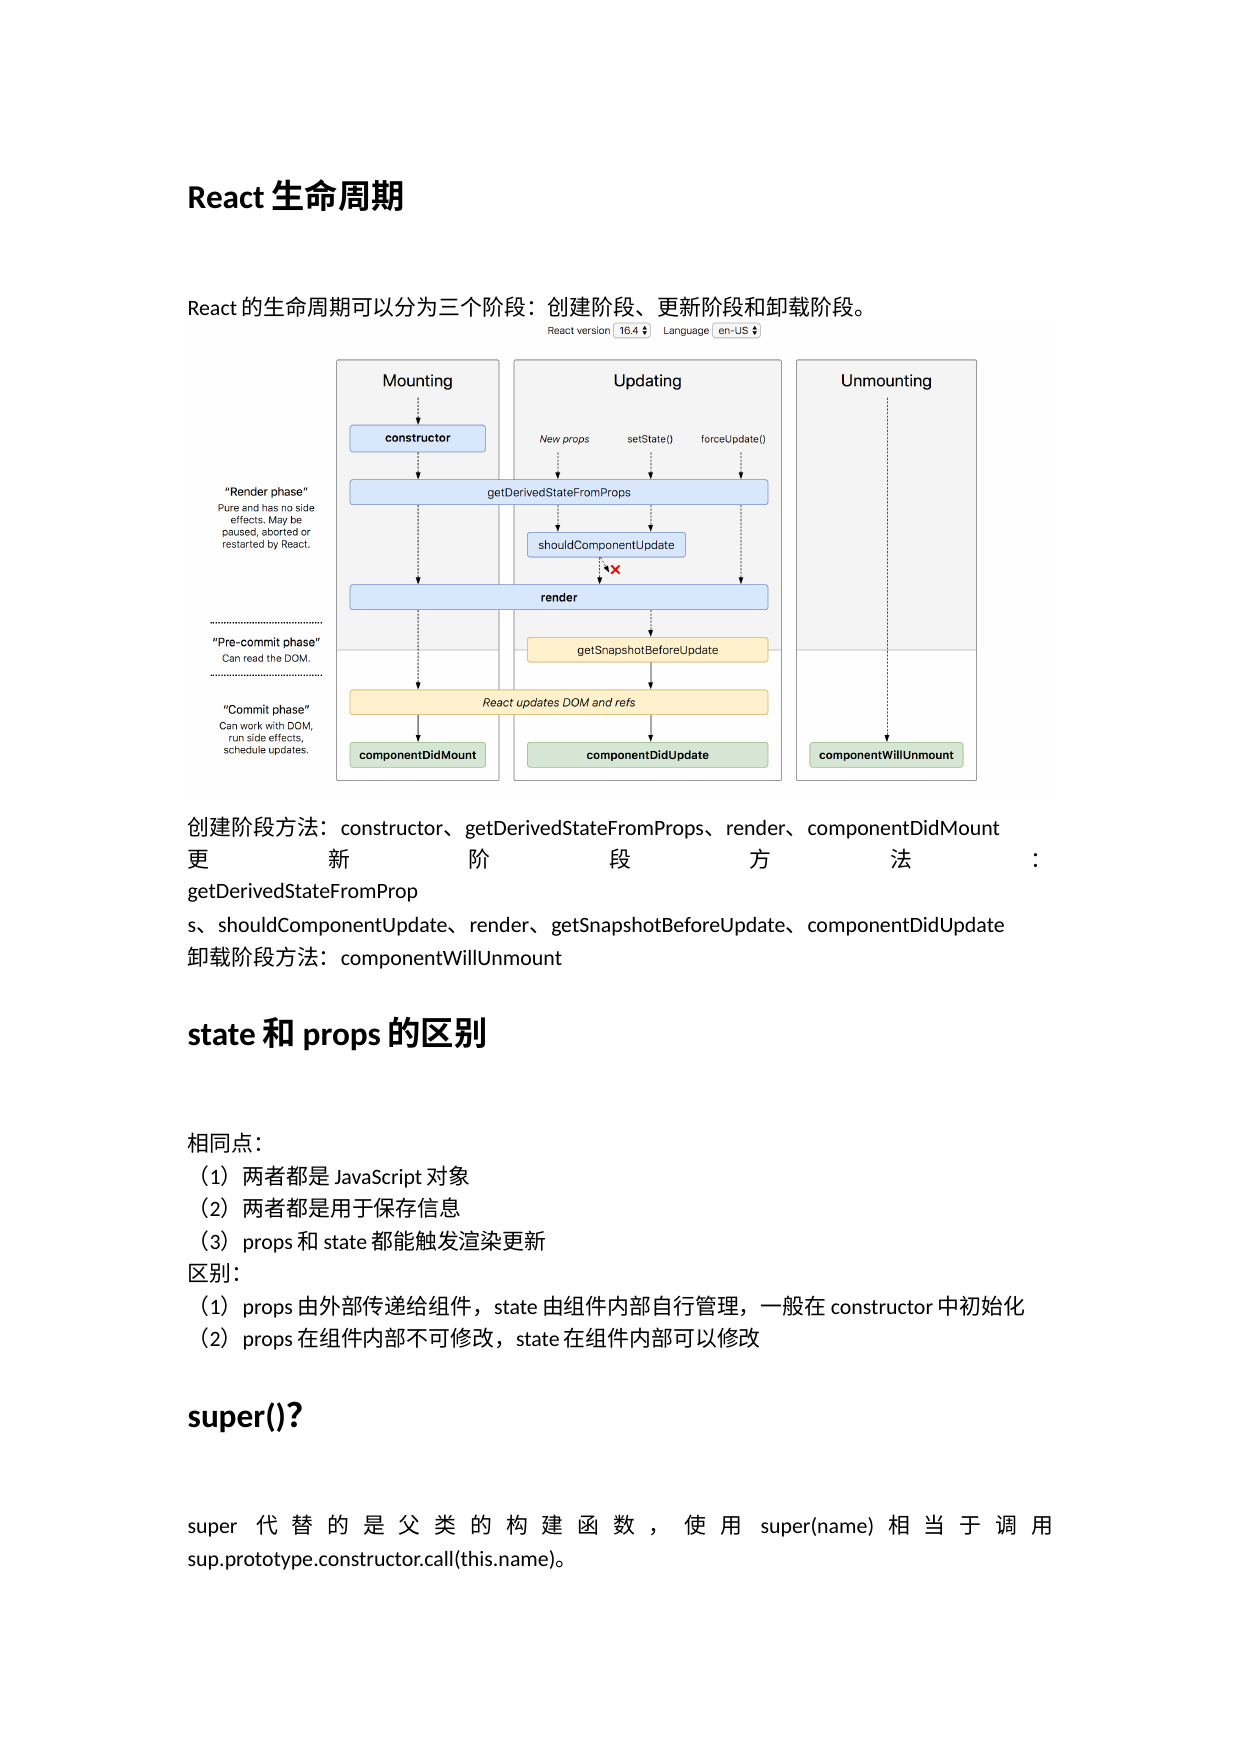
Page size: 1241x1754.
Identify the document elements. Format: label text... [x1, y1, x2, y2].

subtitle React生命周期 [187, 162, 1053, 227]
text super代替的是父类的构建函数，使用super(name)相当于调用sup.prototype.constructor.call(this.name)。 [187, 1508, 1053, 1573]
text 相同点： [187, 1126, 1053, 1158]
subtitle state和props的区别 [187, 999, 1053, 1064]
subtitle super()？ [187, 1381, 1053, 1446]
list 两者都是JavaScript对象 [187, 1158, 1053, 1191]
list 卸载阶段方法：componentWillUnmount [187, 939, 1053, 972]
picture [187, 321, 1052, 800]
list props在组件内部不可修改，state在组件内部可以修改 [187, 1321, 1053, 1353]
list React的生命周期可以分为三个阶段：创建阶段、更新阶段和卸载阶段。 [187, 289, 1053, 322]
list 更新阶段方法：getDerivedStateFromProps、shouldComponentUpdate、render、getSnapshotBeforeUpdate、componentDidUpdate [187, 842, 1053, 939]
list 创建阶段方法：constructor、getDerivedStateFromProps、render、componentDidMount [187, 809, 1053, 842]
list props由外部传递给组件，state由组件内部自行管理，一般在constructor中初始化 [187, 1288, 1053, 1321]
list 区别： [187, 1256, 1053, 1288]
list props和state都能触发渲染更新 [187, 1223, 1053, 1256]
list 两者都是用于保存信息 [187, 1191, 1053, 1223]
